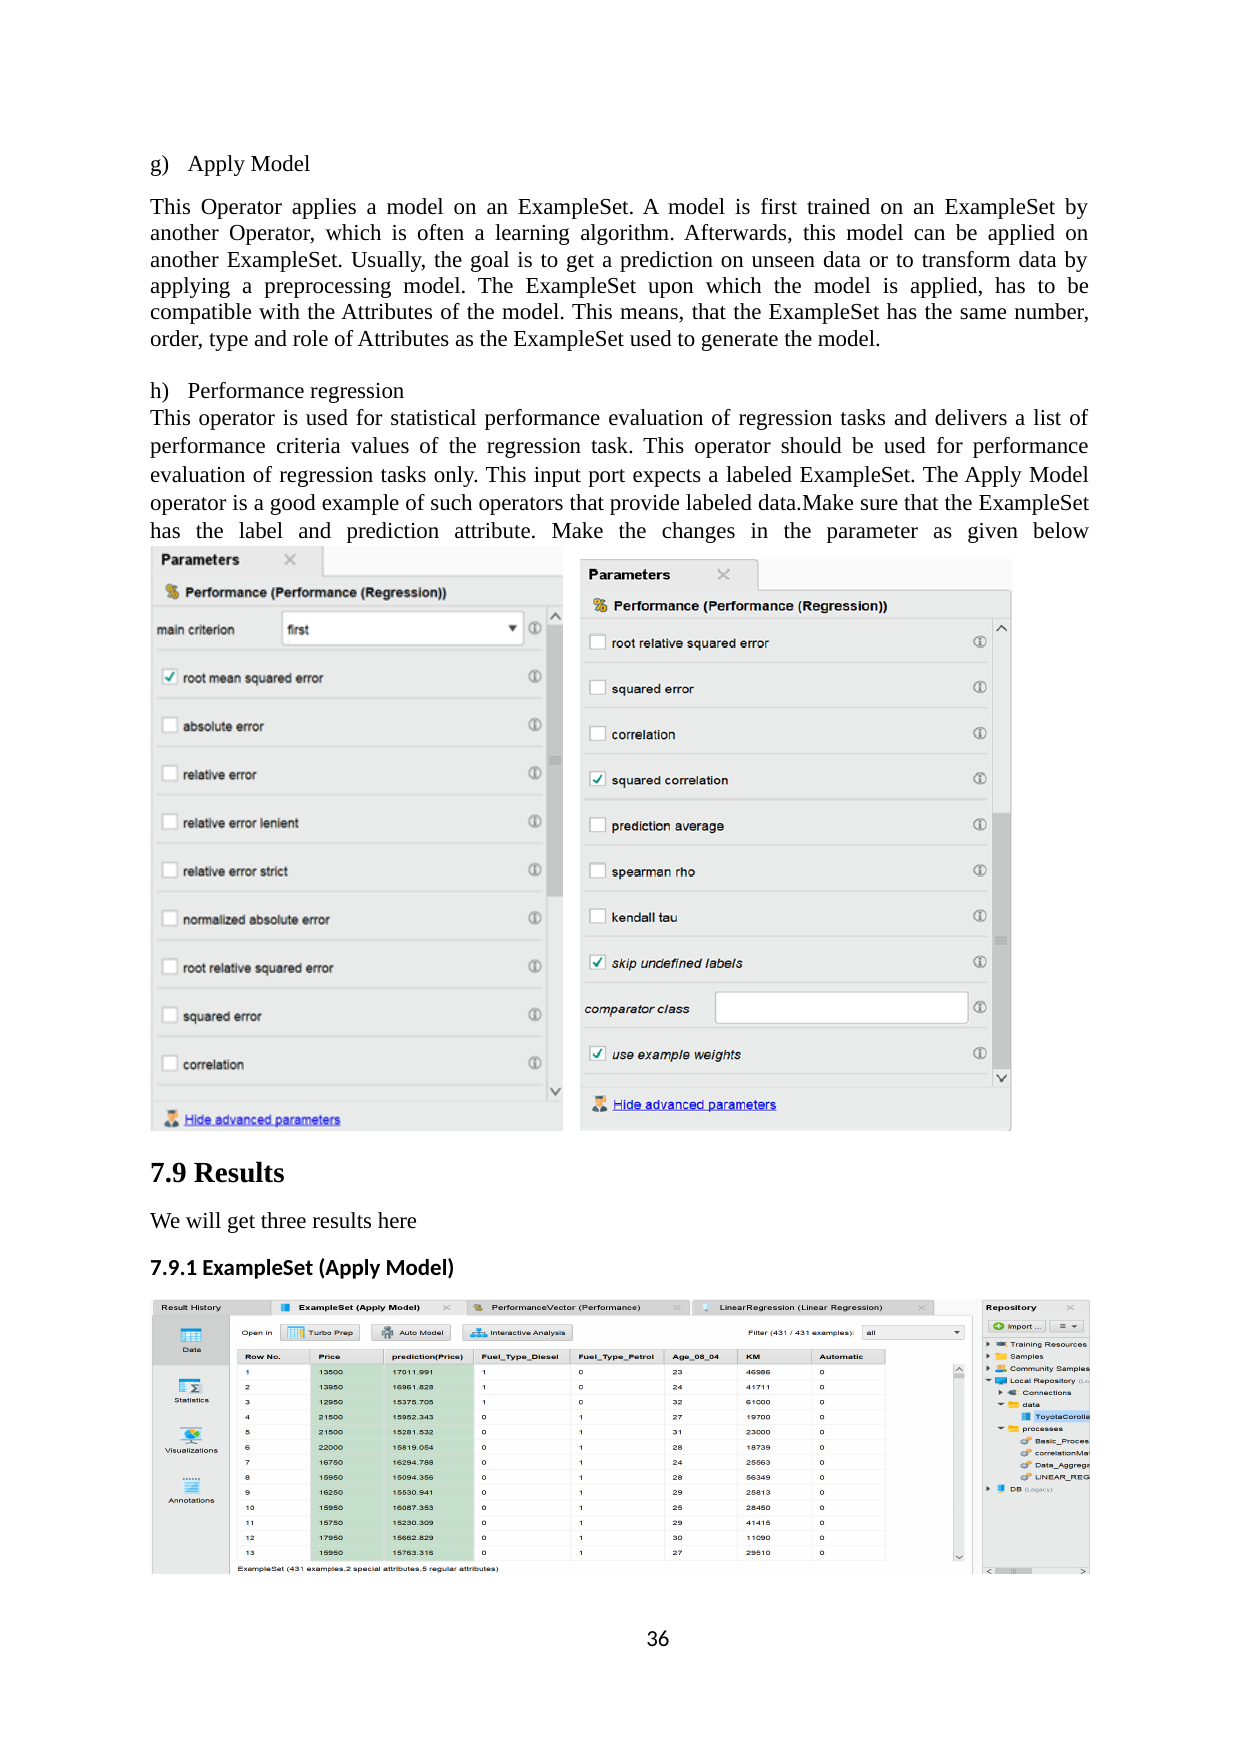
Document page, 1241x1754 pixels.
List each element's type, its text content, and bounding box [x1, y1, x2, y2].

picture [580, 559, 1013, 1131]
picture [150, 546, 563, 1131]
text We will get three results here [150, 1207, 1090, 1234]
text 7.9.1 ExampleSet (Apply Model) [150, 1253, 1090, 1281]
picture [150, 1299, 1090, 1574]
list Performance regression [150, 377, 1090, 404]
text 7.9 Results [150, 1155, 1090, 1188]
text This Operator applies a model on an ExampleSet. A model is first trained on an ExampleSet by another Operator, which is often a learning algorithm. Afterwards, this model can be applied on another ExampleSet. Usually, the goal is to get a prediction on unseen data or to transform data by applying a preprocessing model. The ExampleSet upon which the model is applied, has to be compatible with the Attributes of the model. This means, that the ExampleSet has the same number, order, type and role of Attributes as the ExampleSet used to generate the model. [150, 193, 1090, 351]
list Apply Model [150, 150, 1090, 176]
